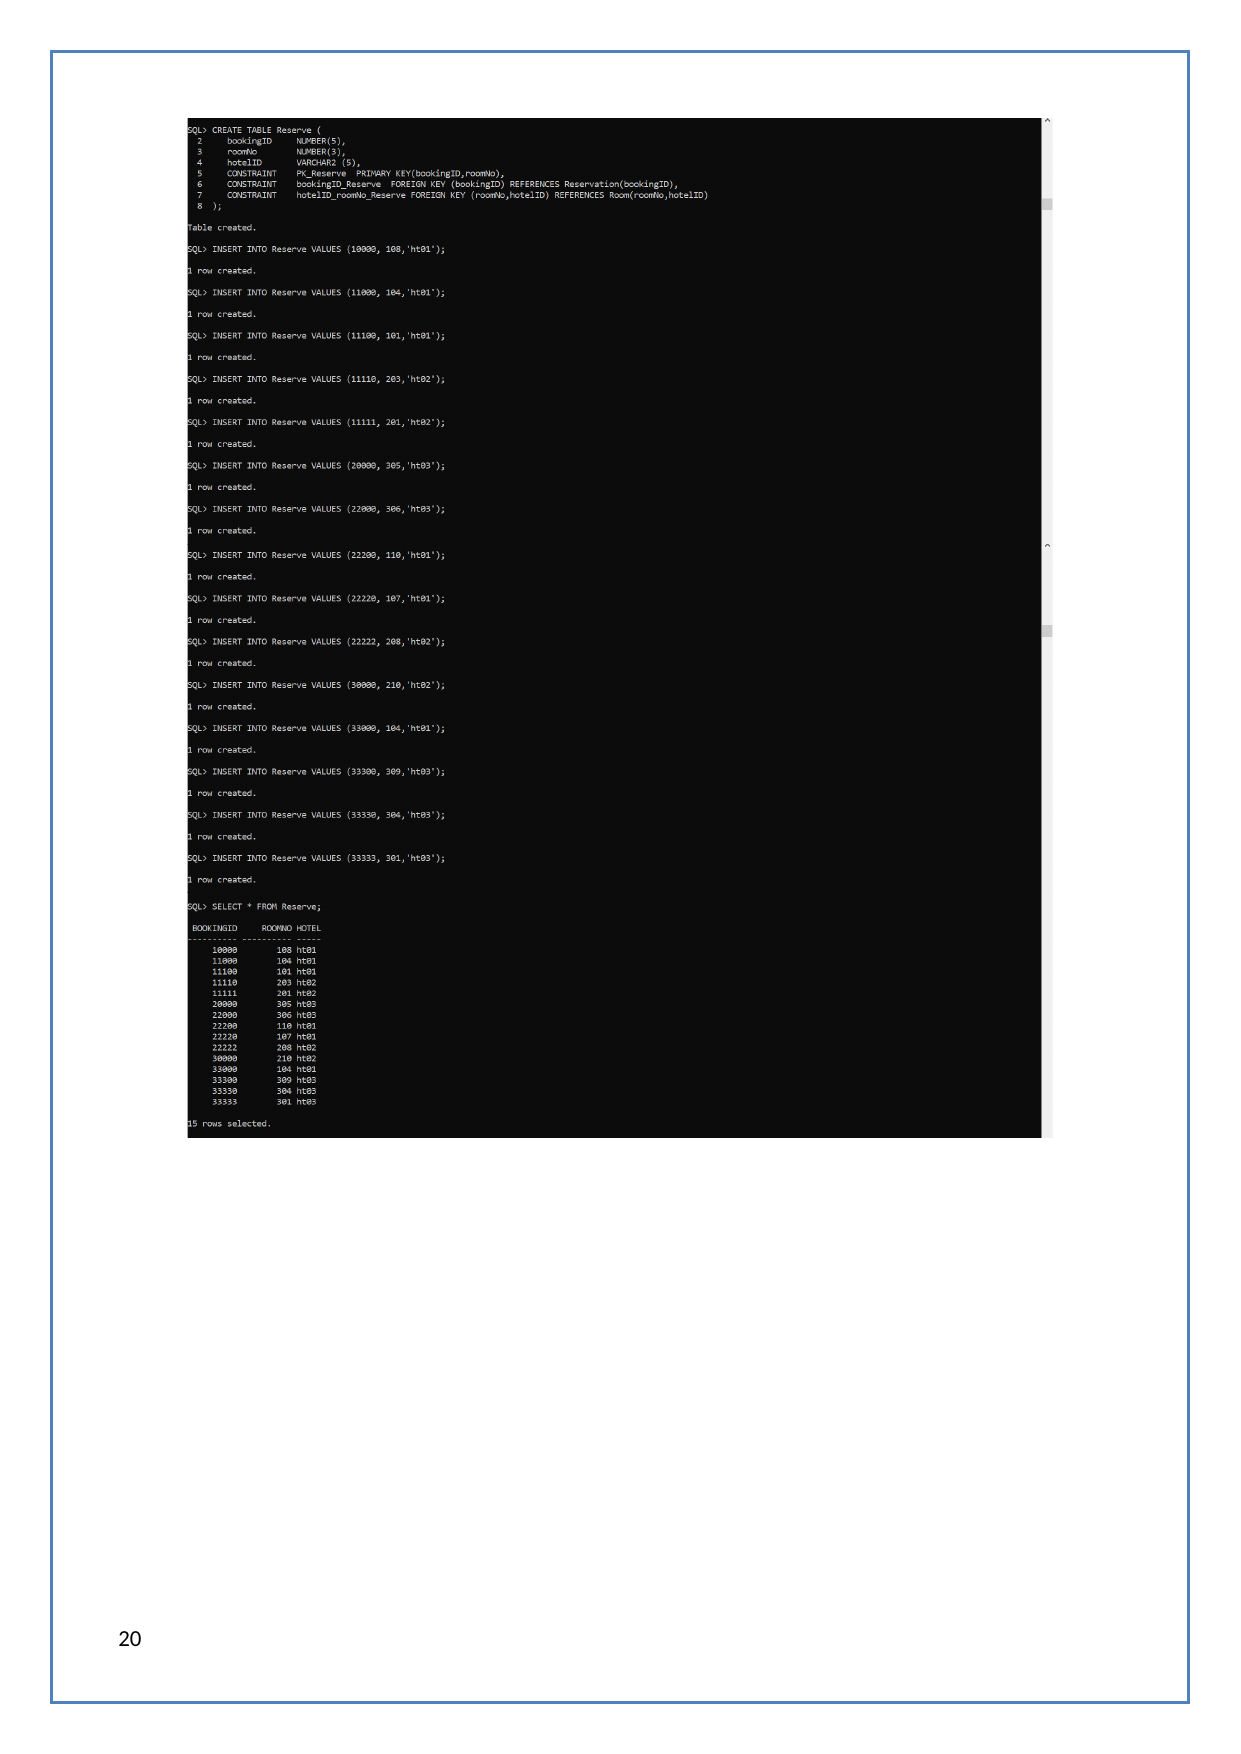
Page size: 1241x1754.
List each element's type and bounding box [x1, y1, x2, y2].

picture [187, 118, 1053, 1138]
